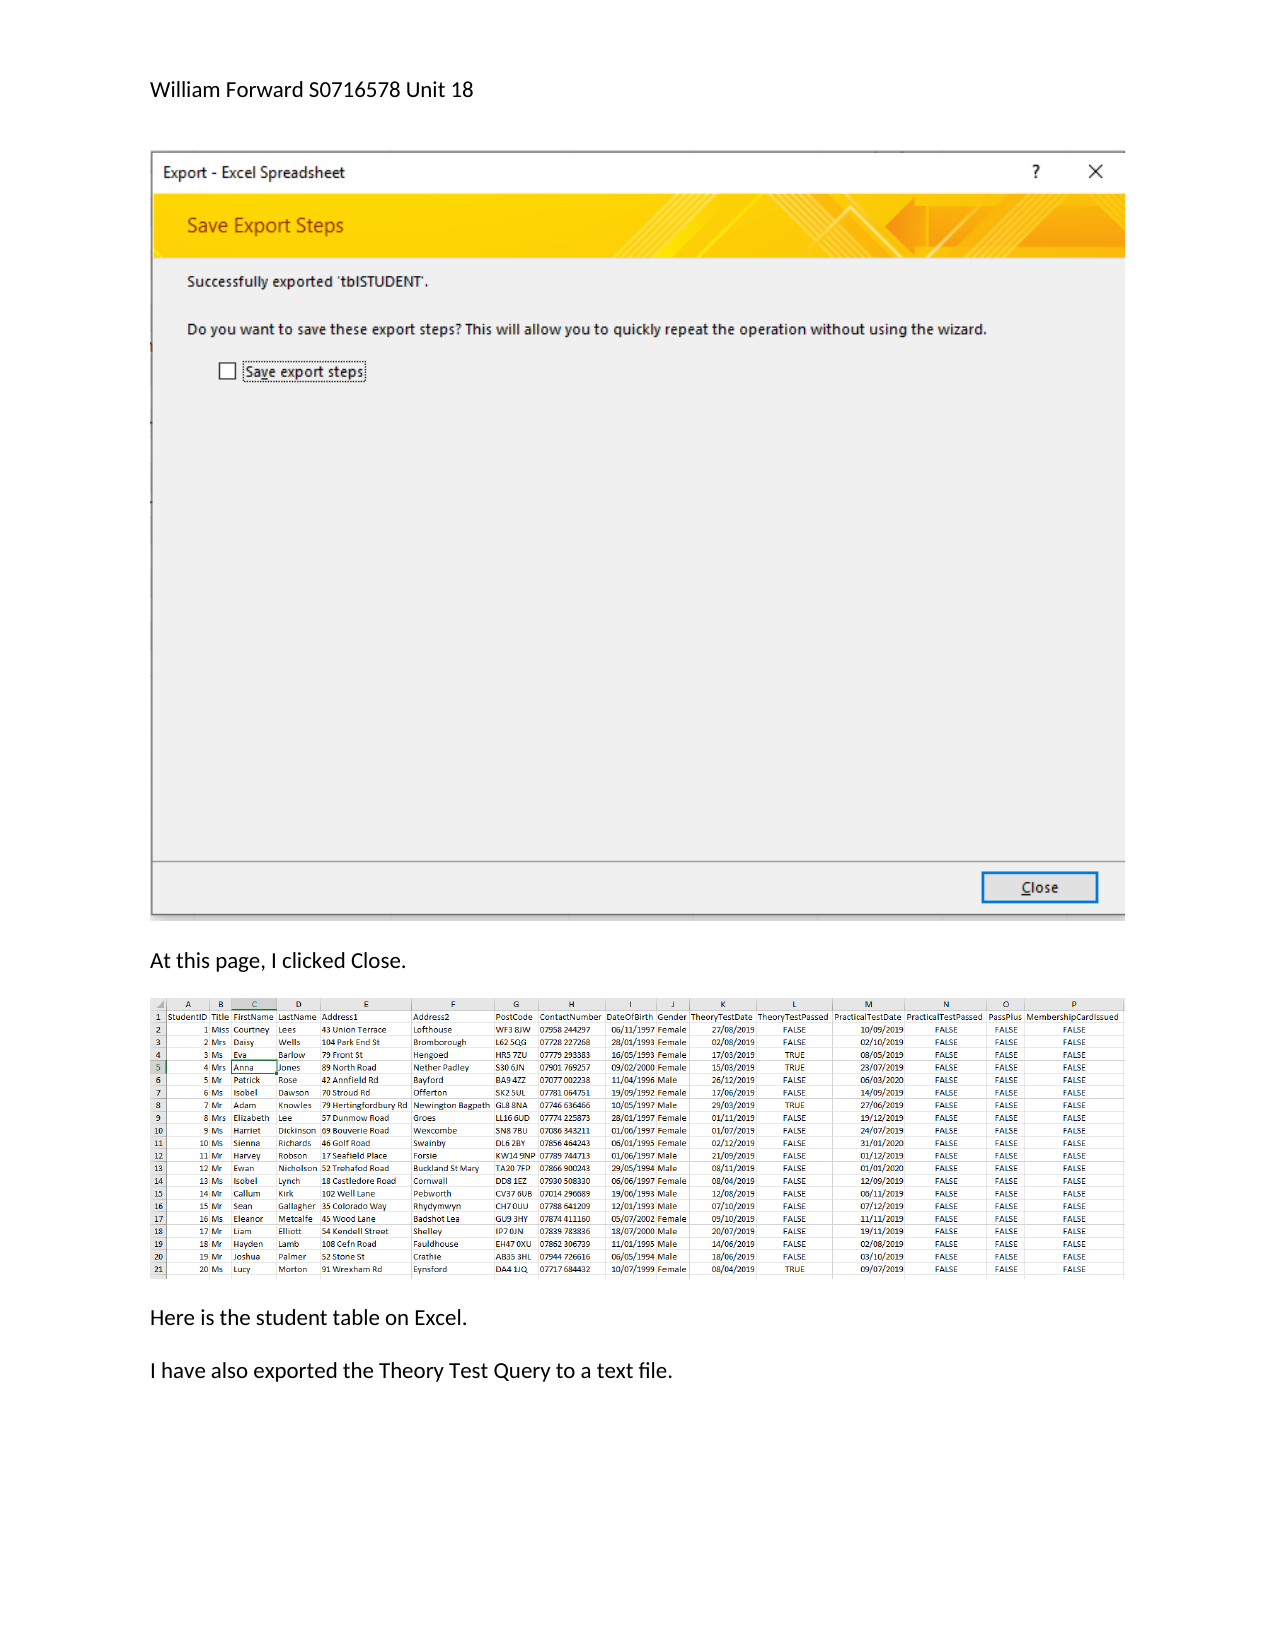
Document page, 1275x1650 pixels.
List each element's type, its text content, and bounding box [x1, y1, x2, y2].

text I have also exported the Theory Test Query to a text file. [150, 1356, 1125, 1384]
picture [150, 998, 1125, 1279]
text Here is the student table on Excel. [150, 1303, 1125, 1331]
text At this page, I clicked Close. [150, 946, 1125, 974]
picture [150, 150, 1125, 921]
